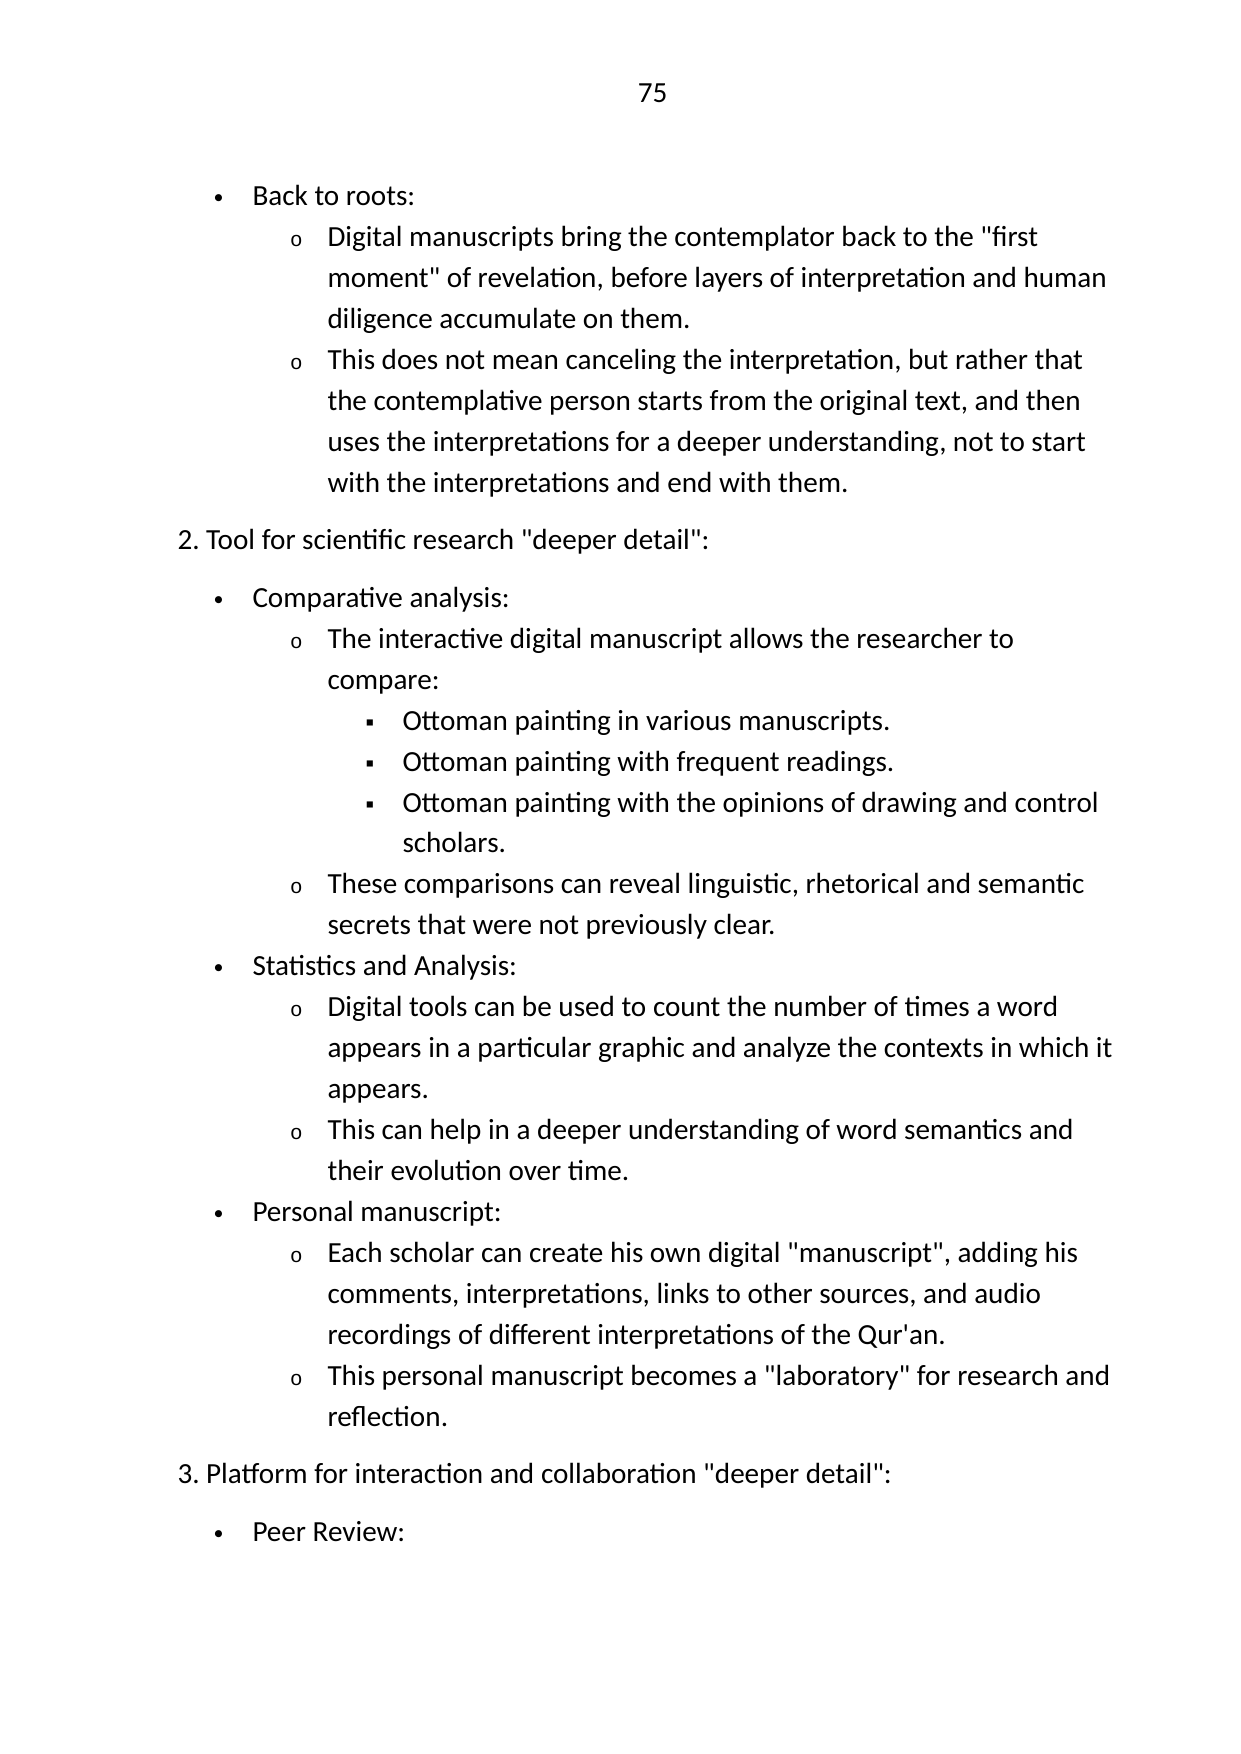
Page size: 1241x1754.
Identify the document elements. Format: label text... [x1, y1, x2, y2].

list Ottoman painting with the opinions of drawing and control scholars. [365, 784, 1128, 860]
text 3. Platform for interaction and collaboration "deeper detail": [177, 1455, 1128, 1491]
list This personal manuscript becomes a "laboratory" for research and reflection. [290, 1357, 1128, 1433]
list These comparisons can reveal linguistic, rhetorical and semantic secrets that were not previously clear. [290, 866, 1128, 942]
list Personal manuscript: [215, 1193, 1128, 1229]
text 2. Tool for scientific research "deeper detail": [177, 521, 1128, 557]
list Statistics and Analysis: [215, 947, 1128, 983]
list Ottoman painting with frequent readings. [365, 743, 1128, 778]
list The interactive digital manuscript allows the researcher to compare: [290, 620, 1128, 696]
list Ottoman painting in various manuscripts. [365, 702, 1128, 737]
list Peer Review: [215, 1513, 1128, 1548]
list Each scholar can create his own digital "manuscript", adding his comments, interpretations, links to other sources, and audio recordings of different interpretations of the Qur'an. [290, 1234, 1128, 1351]
list Comparative analysis: [215, 579, 1128, 614]
list This can help in a deeper understanding of word semantics and their evolution over time. [290, 1111, 1128, 1188]
list Back to roots: [215, 177, 1128, 213]
list Digital manuscripts bring the contemplator back to the "first moment" of revelation, before layers of interpretation and human diligence accumulate on them. [290, 218, 1128, 336]
list Digital tools can be used to count the number of times a word appears in a particular graphic and analyze the contexts in which it appears. [290, 988, 1128, 1106]
list This does not mean canceling the interpretation, but rather that the contemplative person starts from the original text, and then uses the interpretations for a deeper understanding, not to start with the interpretations and end with them. [290, 341, 1128, 499]
